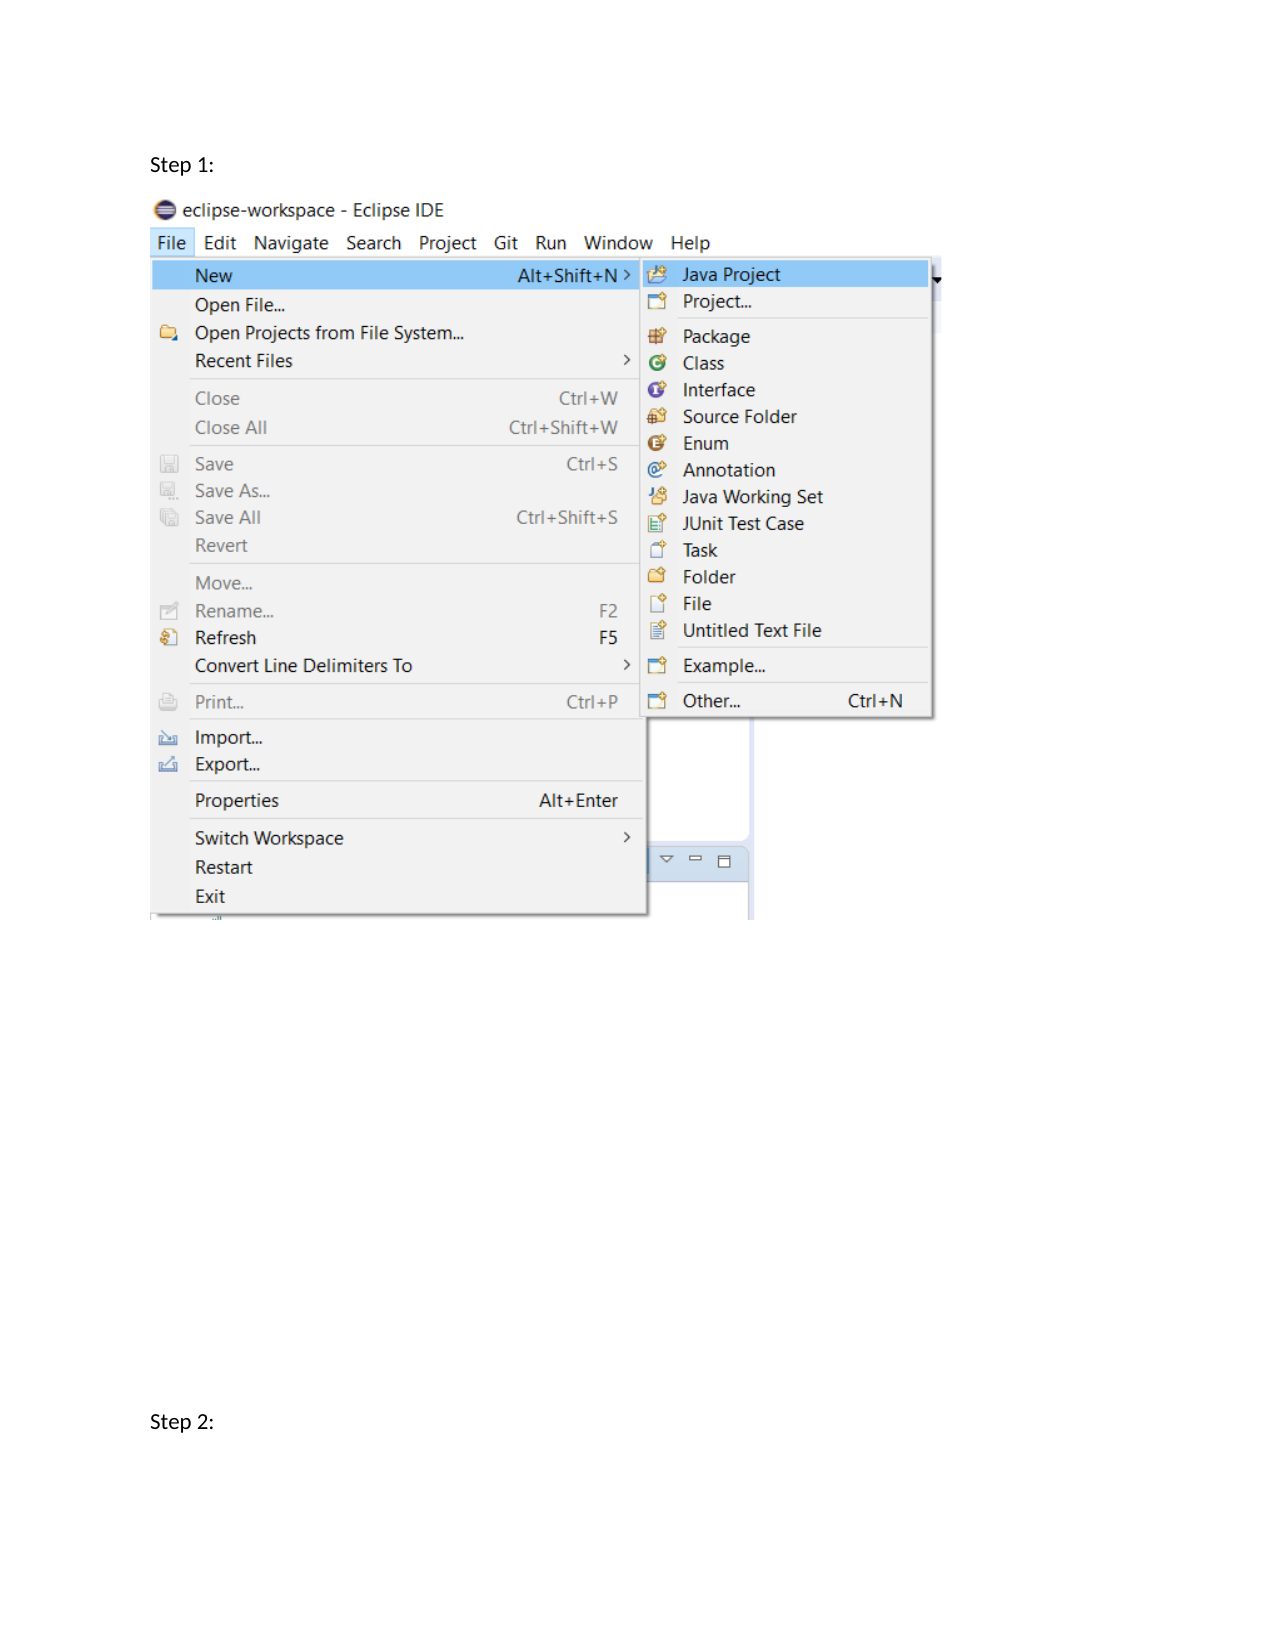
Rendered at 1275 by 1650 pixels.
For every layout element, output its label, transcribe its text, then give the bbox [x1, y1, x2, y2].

picture [150, 196, 942, 920]
text Step 2: [150, 1407, 1125, 1435]
text Step 1: [150, 150, 1125, 178]
